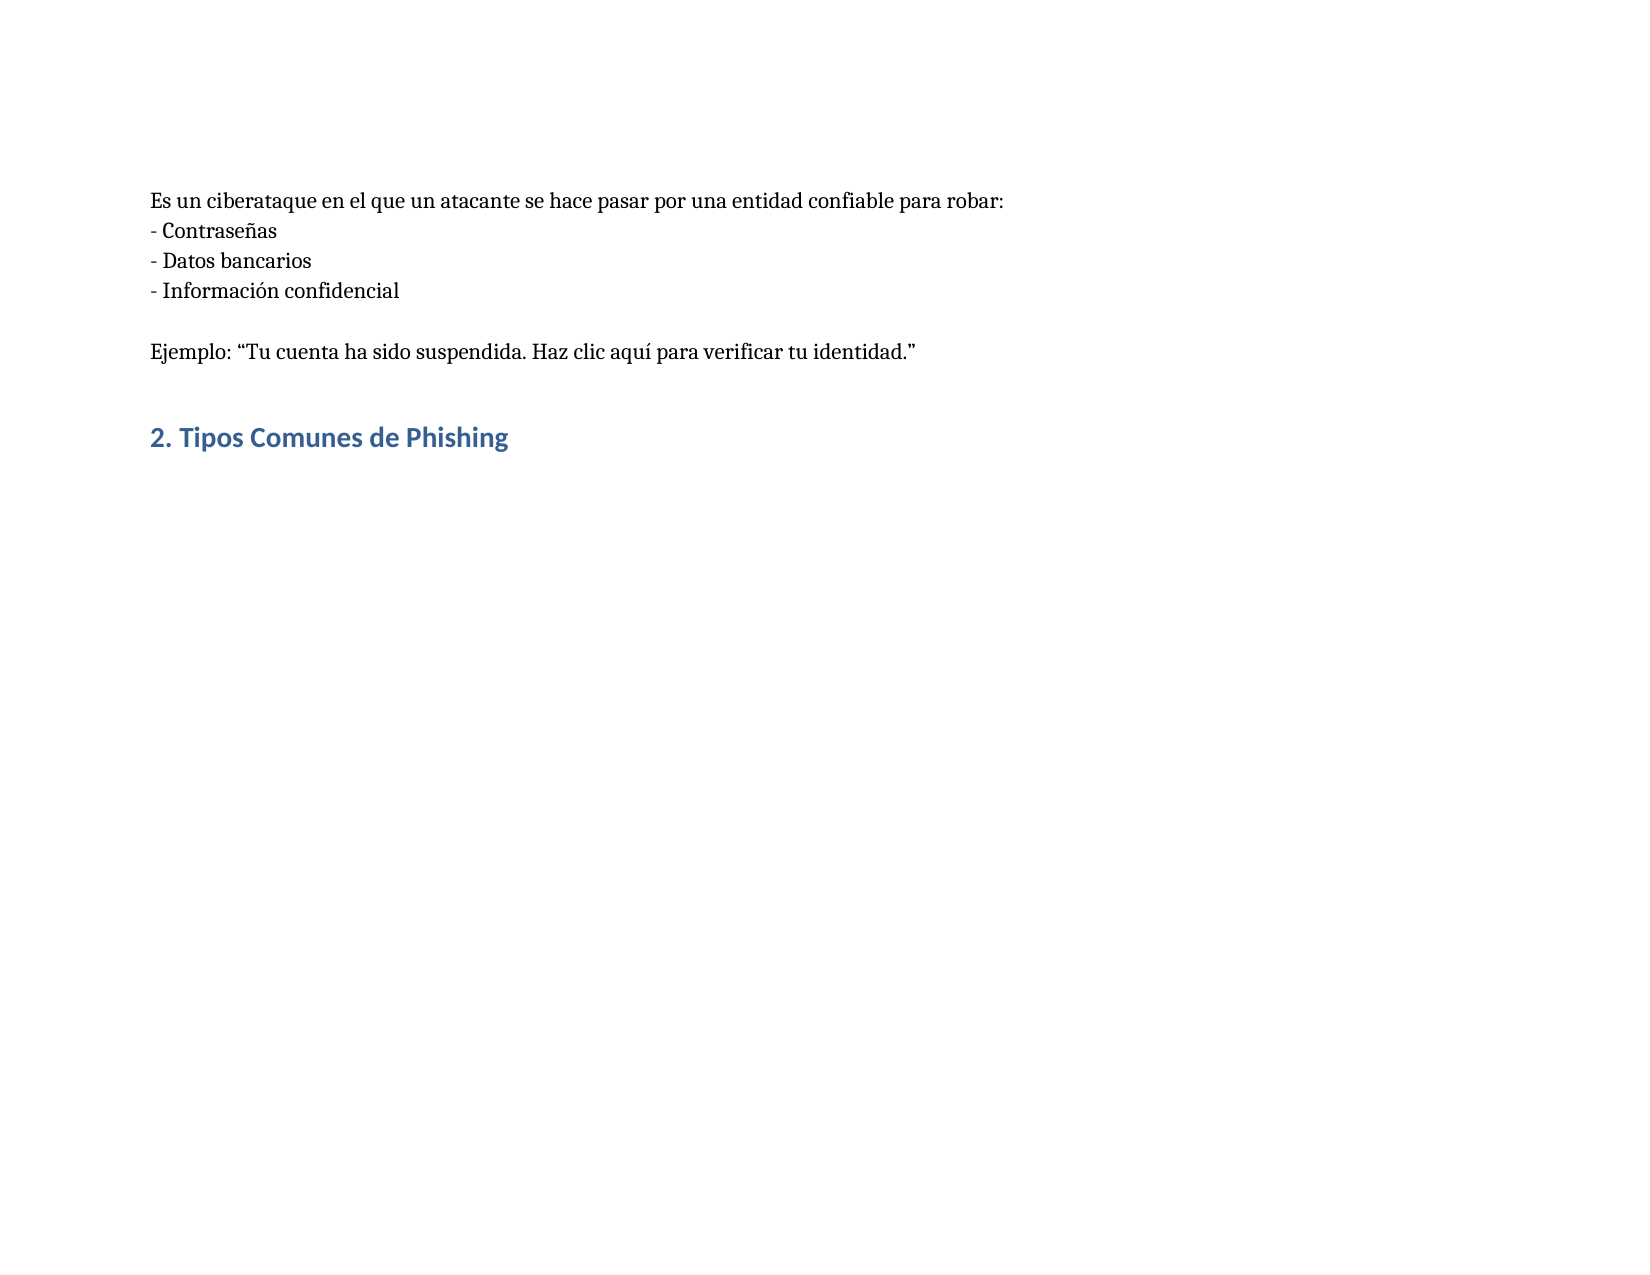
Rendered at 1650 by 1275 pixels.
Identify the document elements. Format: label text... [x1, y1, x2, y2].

subtitle 2. Tipos Comunes de Phishing [150, 419, 1500, 454]
text Es un ciberataque en el que un atacante se hace pasar por una entidad confiable para robar: - Contraseñas - Datos bancarios - Información confidencial Ejemplo: “Tu cuenta ha sido suspendida. Haz clic aquí para verificar tu identidad.” [150, 187, 1500, 365]
